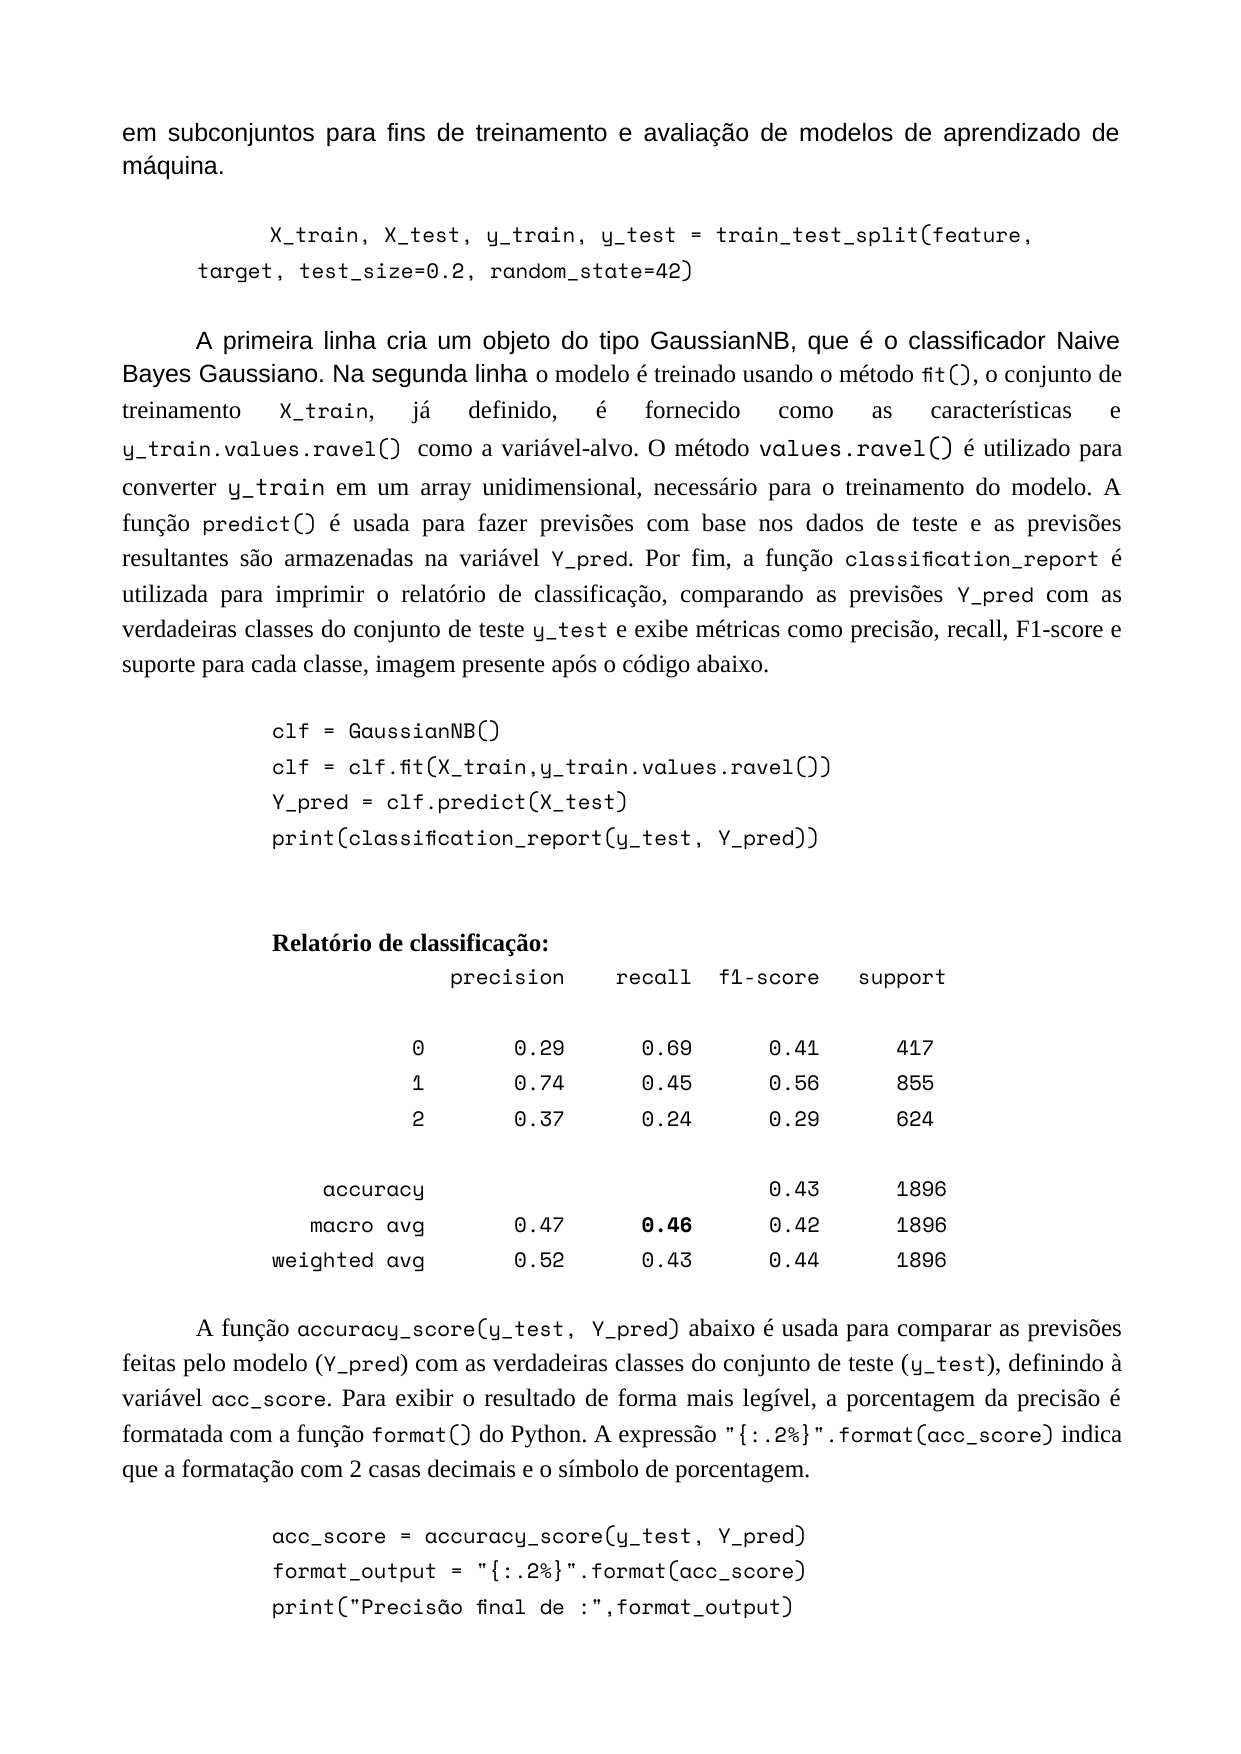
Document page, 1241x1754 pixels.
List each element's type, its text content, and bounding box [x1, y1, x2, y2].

text Relatório de classificação: [272, 928, 1122, 957]
text A primeira linha cria um objeto do tipo GaussianNB, que é o classificador Naive Bayes Gaussiano. Na segunda linha o modelo é treinado usando o método fit(), o conjunto de treinamento X_train, já definido, é fornecido como as características e y_train.values.ravel() como a variável-alvo. O método values.ravel() é utilizado para converter y_train em um array unidimensional, necessário para o treinamento do modelo. A função predict() é usada para fazer previsões com base nos dados de teste e as previsões resultantes são armazenadas na variável Y_pred. Por fim, a função classification_report é utilizada para imprimir o relatório de classificação, comparando as previsões Y_pred com as verdadeiras classes do conjunto de teste y_test e exibe métricas como precisão, recall, F1-score e suporte para cada classe, imagem presente após o código abaixo. [122, 326, 1122, 678]
text clf = clf.fit(X_train,y_train.values.ravel()) [272, 751, 1122, 782]
text 1 0.74 0.45 0.56 855 [272, 1067, 1122, 1098]
text weighted avg 0.52 0.43 0.44 1896 [272, 1244, 1122, 1275]
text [122, 118, 1122, 180]
text precision recall f1-score support [272, 961, 1122, 992]
text X_train, X_test, y_train, y_test = train_test_split(feature, target, test_size=0.2, random_state=42) [197, 219, 1122, 286]
text A função accuracy_score(y_test, Y_pred) abaixo é usada para comparar as previsões feitas pelo modelo (Y_pred) com as verdadeiras classes do conjunto de teste (y_test), definindo à variável acc_score. Para exibir o resultado de forma mais legível, a porcentagem da precisão é formatada com a função format() do Python. A expressão "{:.2%}".format(acc_score) indica que a formatação com 2 casas decimais e o símbolo de porcentagem. [122, 1313, 1122, 1483]
text clf = GaussianNB() [272, 715, 1122, 746]
text print("Precisão final de :",format_output) [272, 1591, 1122, 1622]
text print(classification_report(y_test, Y_pred)) [272, 822, 1122, 852]
text 0 0.29 0.69 0.41 417 [272, 1032, 1122, 1063]
text format_output = "{:.2%}".format(acc_score) [272, 1556, 1122, 1586]
text Y_pred = clf.predict(X_test) [272, 786, 1122, 817]
text acc_score = accuracy_score(y_test, Y_pred) [272, 1520, 1122, 1551]
text accuracy 0.43 1896 [272, 1173, 1122, 1204]
text macro avg 0.47 0.46 0.42 1896 [272, 1209, 1122, 1240]
text 2 0.37 0.24 0.29 624 [272, 1103, 1122, 1133]
